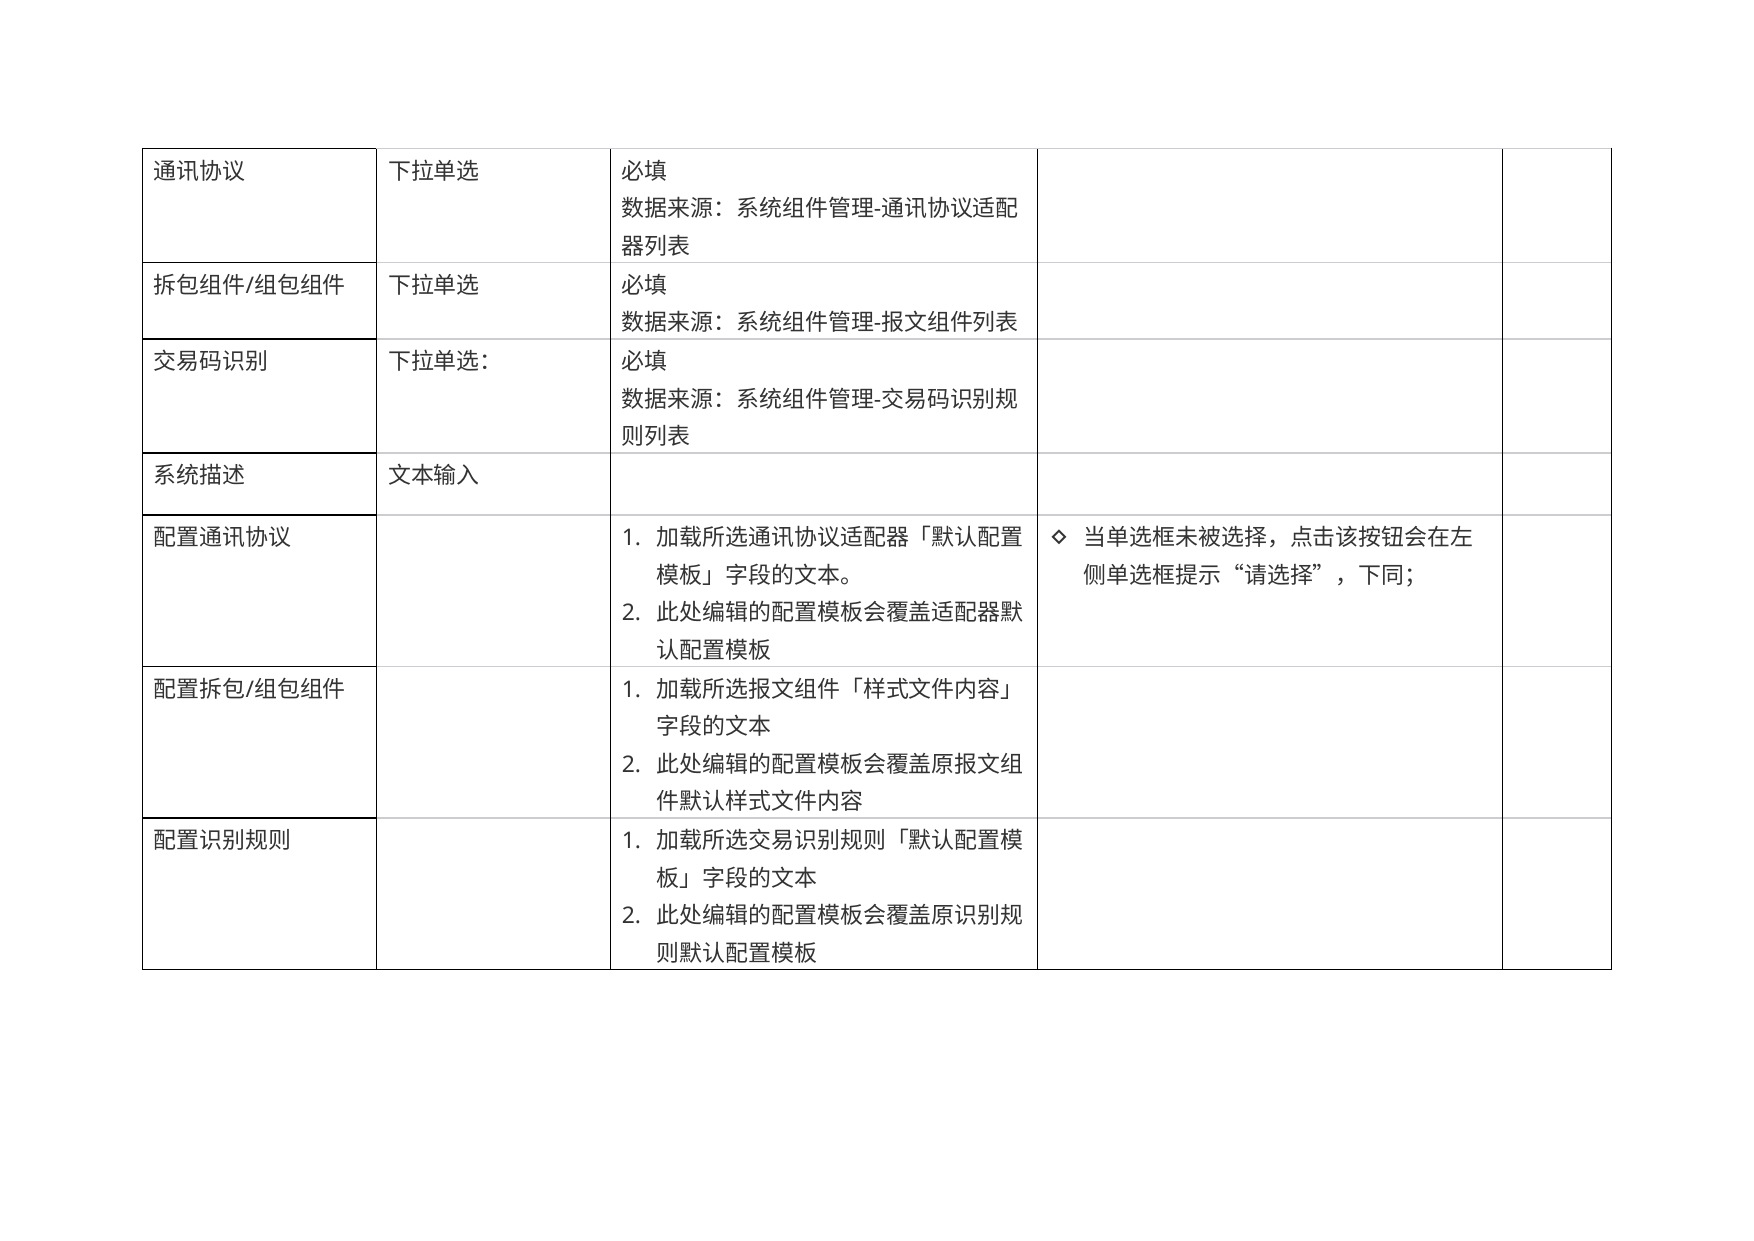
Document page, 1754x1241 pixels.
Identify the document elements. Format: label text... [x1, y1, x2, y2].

table_cell [1503, 819, 1611, 969]
table_cell [1503, 340, 1611, 452]
table_cell 必填 数据来源：系统组件管理-通讯协议适配器列表 [611, 149, 1037, 262]
table_cell 下拉单选： [377, 340, 610, 452]
table_cell 配置识别规则 [143, 819, 376, 969]
table_cell [1038, 819, 1502, 969]
table_cell [1503, 263, 1611, 338]
table_cell [1503, 149, 1611, 262]
table_cell [1503, 516, 1611, 666]
table_cell 下拉单选 [377, 149, 610, 262]
table_cell [1038, 340, 1502, 452]
table_cell [1038, 667, 1502, 817]
table_cell 加载所选通讯协议适配器「默认配置模板」字段的文本。 此处编辑的配置模板会覆盖适配器默认配置模板 [611, 516, 1037, 666]
table_cell [1038, 263, 1502, 338]
table_cell 配置拆包/组包组件 [143, 667, 376, 817]
table_cell [1503, 667, 1611, 817]
table_cell 必填 数据来源：系统组件管理-交易码识别规则列表 [611, 340, 1037, 452]
table_cell [377, 667, 610, 817]
table_cell 系统描述 [143, 454, 376, 514]
table_cell [377, 516, 610, 666]
table_cell [1038, 454, 1502, 514]
table_cell [1038, 149, 1502, 262]
table_cell 文本输入 [377, 454, 610, 514]
table_cell 拆包组件/组包组件 [143, 263, 376, 338]
table_cell 交易码识别 [143, 340, 376, 452]
table_cell 配置通讯协议 [143, 516, 376, 666]
table_cell 加载所选报文组件「样式文件内容」字段的文本 此处编辑的配置模板会覆盖原报文组件默认样式文件内容 [611, 667, 1037, 817]
table_cell [1503, 454, 1611, 514]
table_cell 加载所选交易识别规则「默认配置模板」字段的文本 此处编辑的配置模板会覆盖原识别规则默认配置模板 [611, 819, 1037, 969]
table_cell [377, 819, 610, 969]
table_cell 通讯协议 [143, 149, 376, 262]
table_cell 下拉单选 [377, 263, 610, 338]
table_cell [611, 454, 1037, 514]
table_cell 必填 数据来源：系统组件管理-报文组件列表 [611, 263, 1037, 338]
table_cell 当单选框未被选择，点击该按钮会在左侧单选框提示“请选择”，下同； [1038, 516, 1502, 666]
